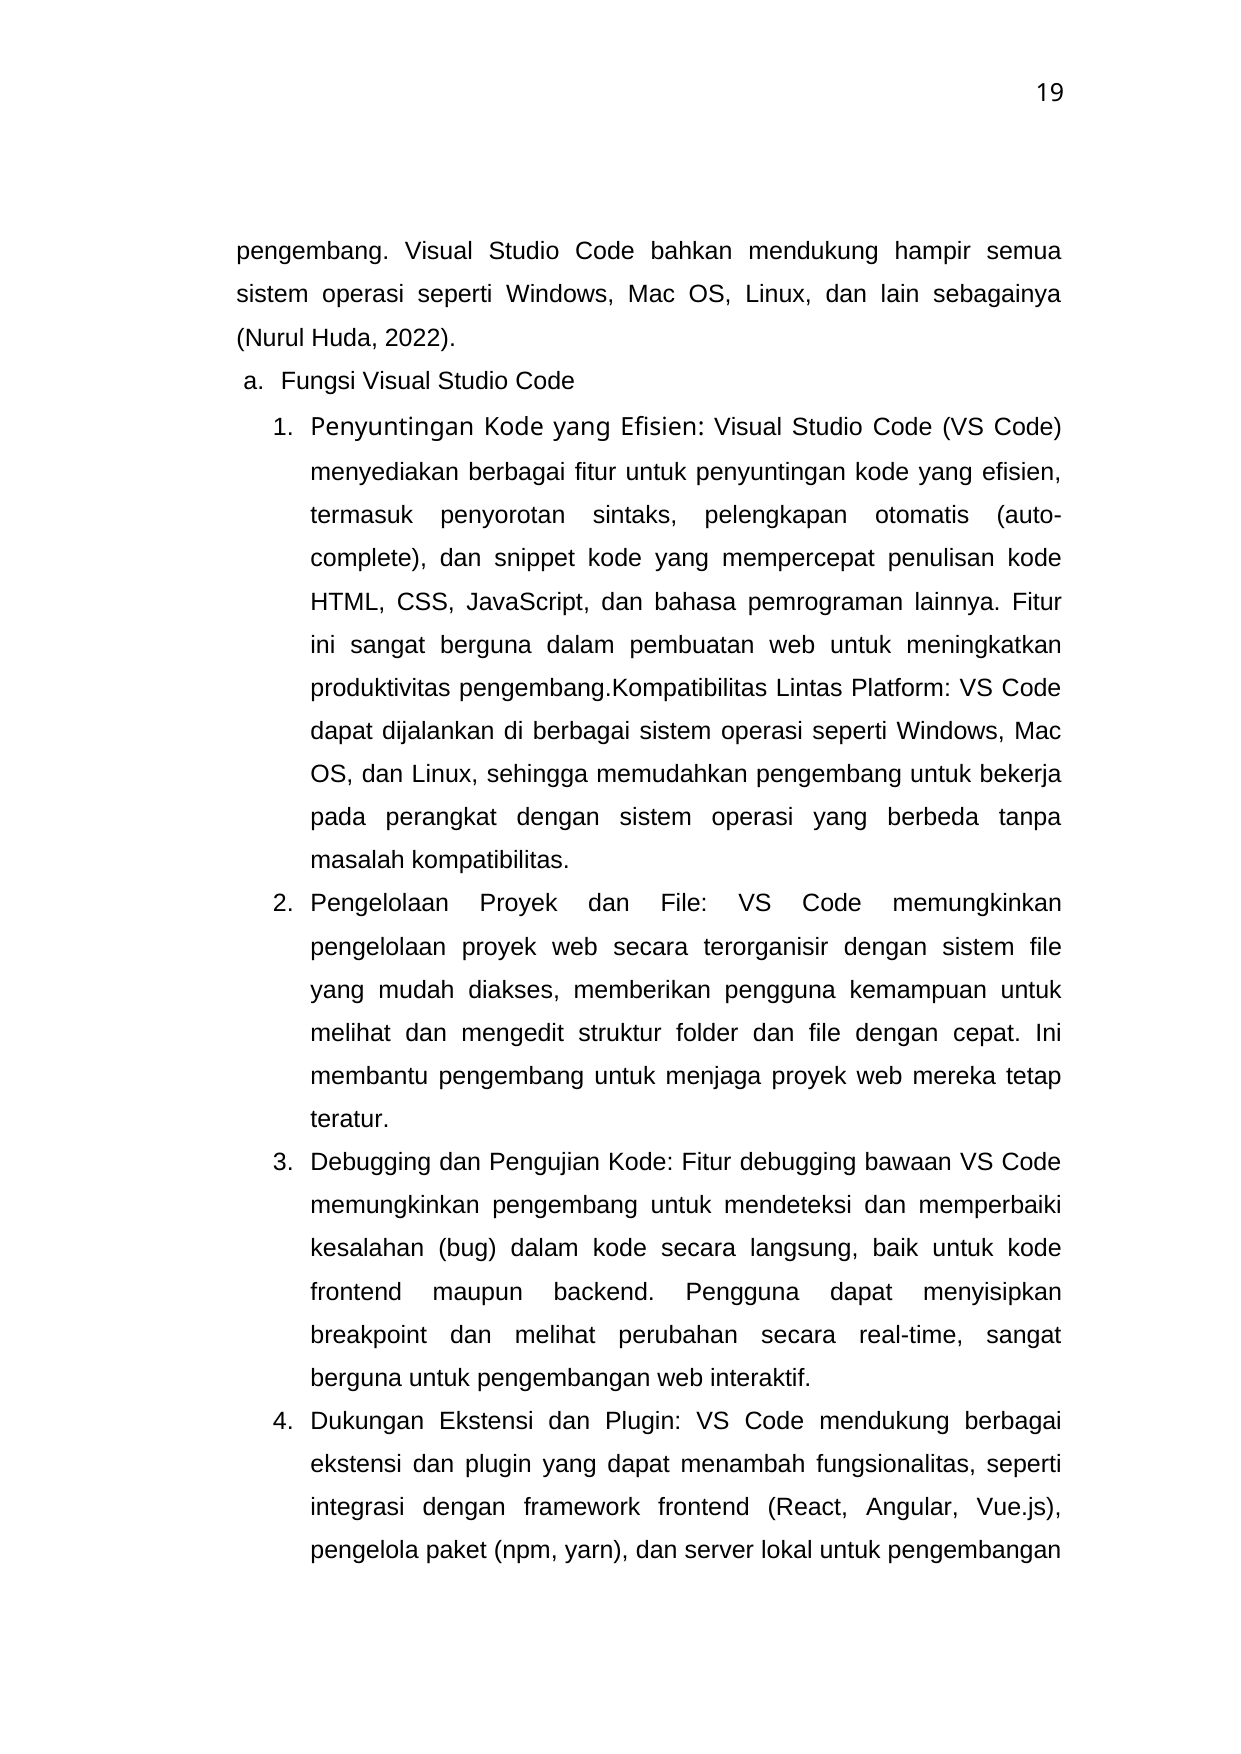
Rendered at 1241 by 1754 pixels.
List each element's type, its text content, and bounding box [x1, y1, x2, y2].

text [236, 236, 1063, 351]
list Pengelolaan Proyek dan File: VS Code memungkinkan pengelolaan proyek web secara terorganisir dengan sistem file yang mudah diakses, memberikan pengguna kemampuan untuk melihat dan mengedit struktur folder dan file dengan cepat. Ini membantu pengembang untuk menjaga proyek web mereka tetap teratur. [273, 888, 1063, 1133]
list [273, 1406, 1063, 1564]
list Fungsi Visual Studio Code [243, 366, 1063, 394]
list Penyuntingan Kode yang Efisien: Visual Studio Code (VS Code) menyediakan berbagai fitur untuk penyuntingan kode yang efisien, termasuk penyorotan sintaks, pelengkapan otomatis (auto-complete), dan snippet kode yang mempercepat penulisan kode HTML, CSS, JavaScript, dan bahasa pemrograman lainnya. Fitur ini sangat berguna dalam pembuatan web untuk meningkatkan produktivitas pengembang.Kompatibilitas Lintas Platform: VS Code dapat dijalankan di berbagai sistem operasi seperti Windows, Mac OS, dan Linux, sehingga memudahkan pengembang untuk bekerja pada perangkat dengan sistem operasi yang berbeda tanpa masalah kompatibilitas. [273, 409, 1063, 874]
list Debugging dan Pengujian Kode: Fitur debugging bawaan VS Code memungkinkan pengembang untuk mendeteksi dan memperbaiki kesalahan (bug) dalam kode secara langsung, baik untuk kode frontend maupun backend. Pengguna dapat menyisipkan breakpoint dan melihat perubahan secara real-time, sangat berguna untuk pengembangan web interaktif. [273, 1147, 1063, 1392]
